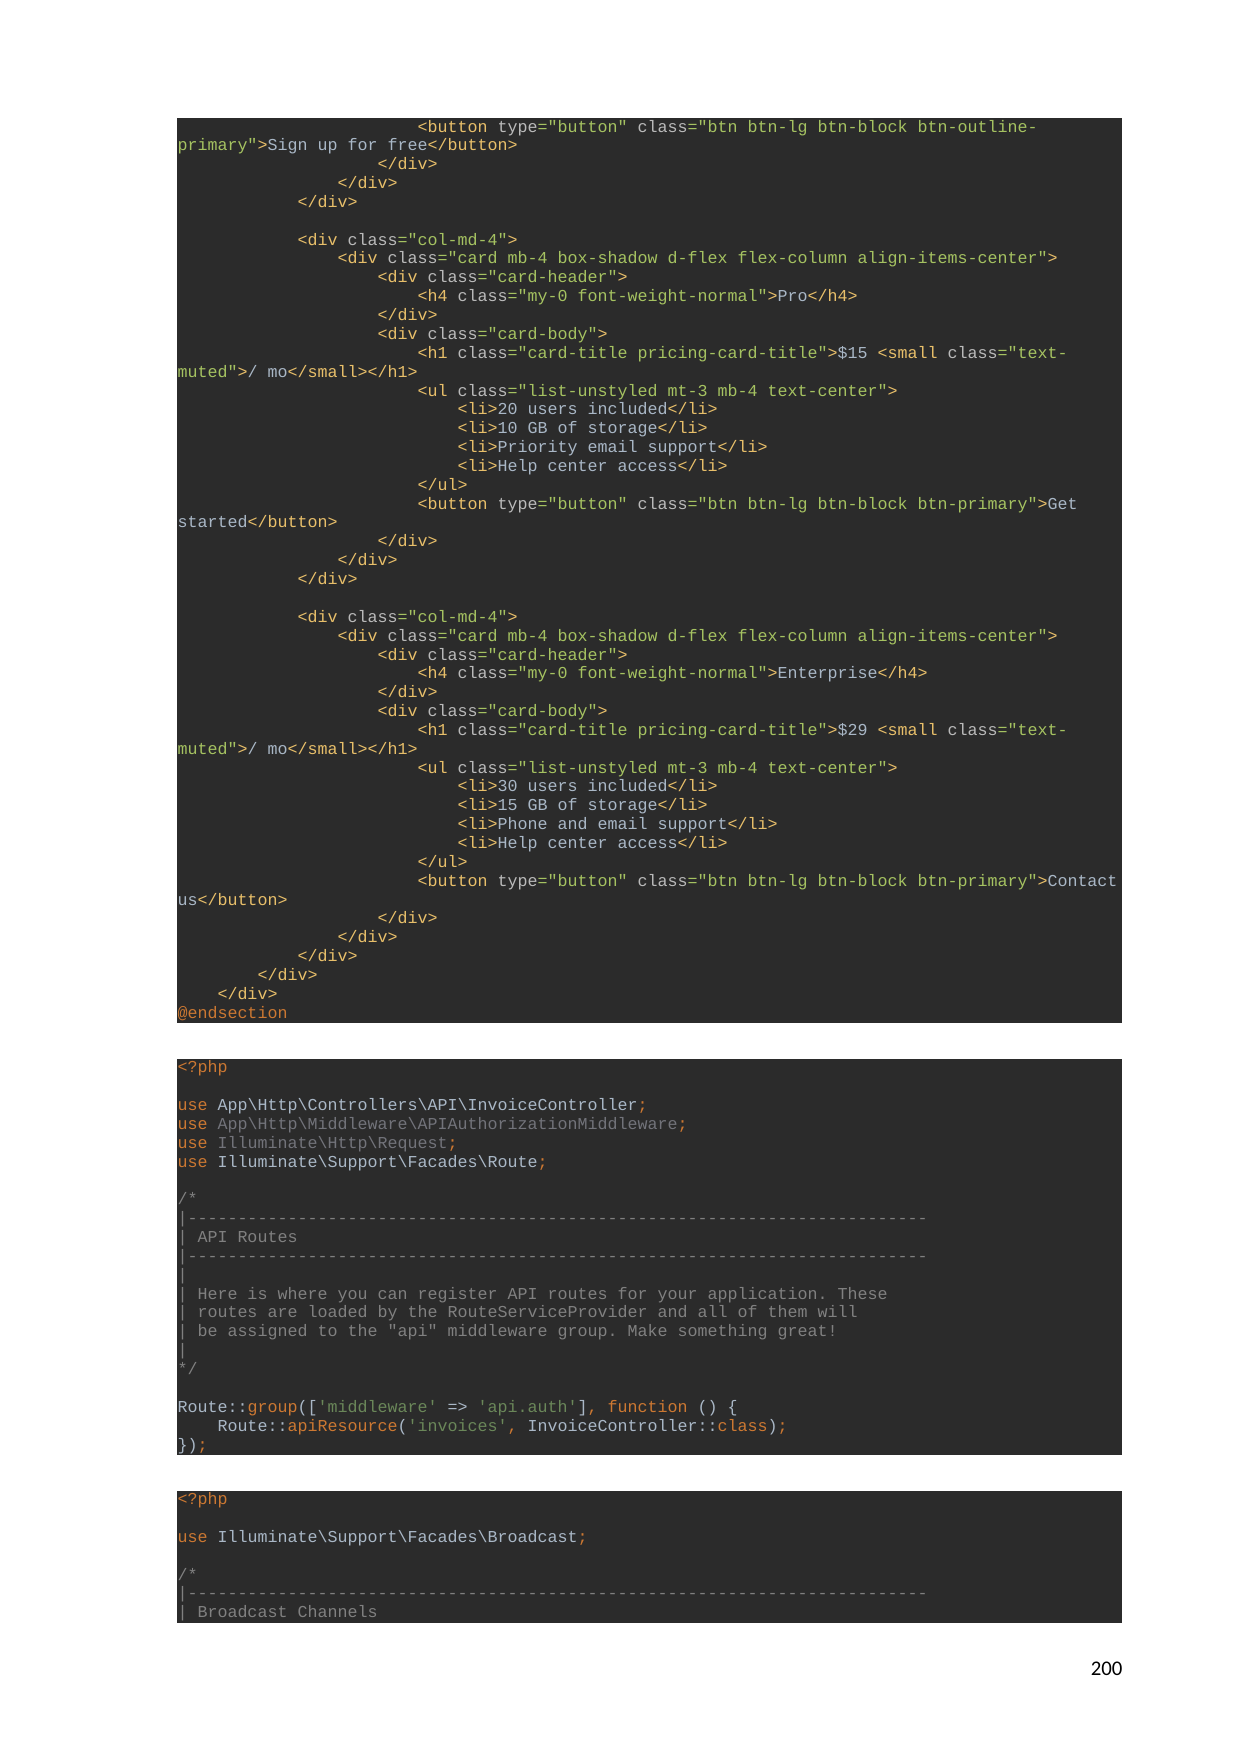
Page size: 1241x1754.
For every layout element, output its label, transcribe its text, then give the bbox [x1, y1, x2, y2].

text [177, 118, 1122, 1023]
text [177, 1491, 1122, 1623]
text <?php use App\Http\Controllers\API\InvoiceController; use App\Http\Middleware\APIAuthorizationMiddleware; use Illuminate\Http\Request; use Illuminate\Support\Facades\Route; /* |-------------------------------------------------------------------------- | API Routes |-------------------------------------------------------------------------- | | Here is where you can register API routes for your application. These | routes are loaded by the RouteServiceProvider and all of them will | be assigned to the "api" middleware group. Make something great! | */ Route::group(['middleware' => 'api.auth'], function () { Route::apiResource('invoices', InvoiceController::class); }); [177, 1059, 1122, 1455]
